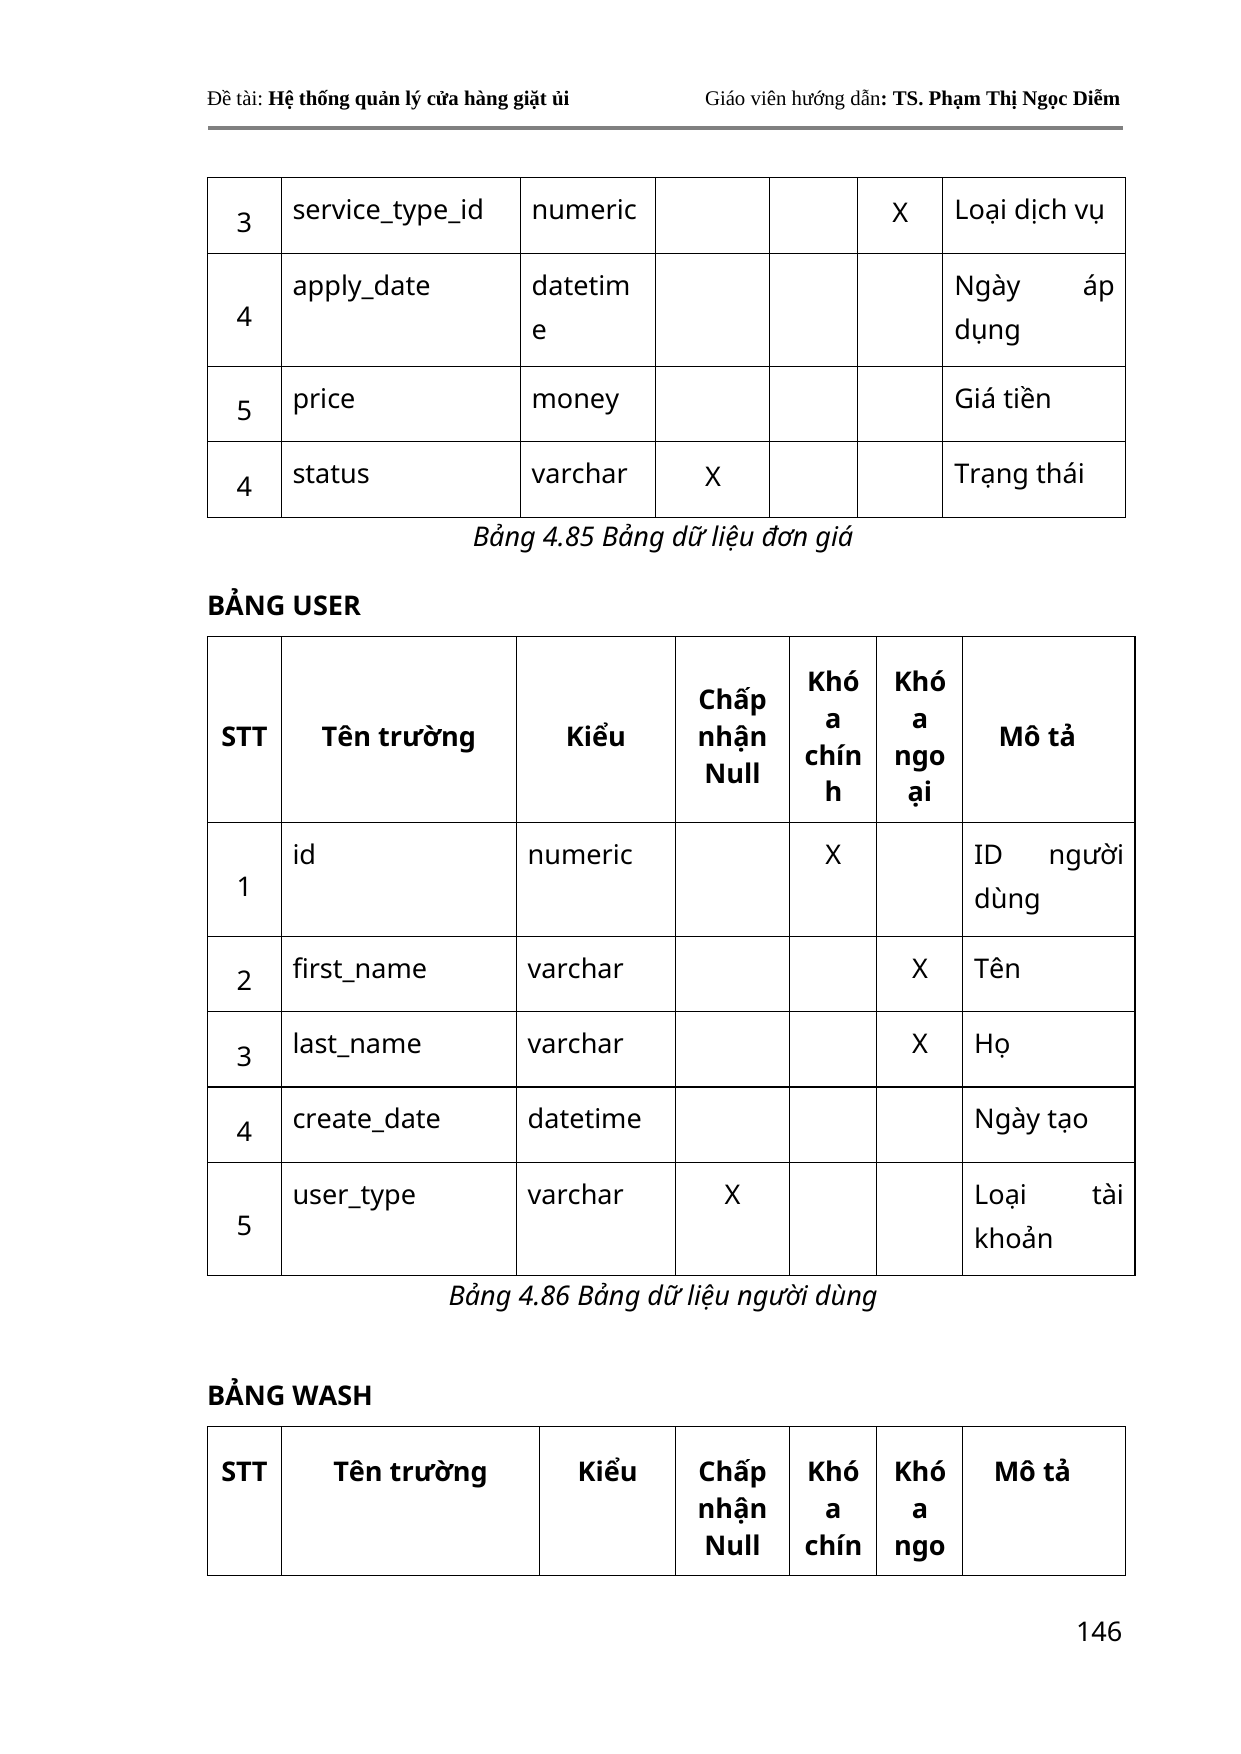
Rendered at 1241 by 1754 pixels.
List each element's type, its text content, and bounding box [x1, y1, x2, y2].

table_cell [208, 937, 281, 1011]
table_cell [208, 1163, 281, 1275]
text 4 [207, 1276, 1122, 1313]
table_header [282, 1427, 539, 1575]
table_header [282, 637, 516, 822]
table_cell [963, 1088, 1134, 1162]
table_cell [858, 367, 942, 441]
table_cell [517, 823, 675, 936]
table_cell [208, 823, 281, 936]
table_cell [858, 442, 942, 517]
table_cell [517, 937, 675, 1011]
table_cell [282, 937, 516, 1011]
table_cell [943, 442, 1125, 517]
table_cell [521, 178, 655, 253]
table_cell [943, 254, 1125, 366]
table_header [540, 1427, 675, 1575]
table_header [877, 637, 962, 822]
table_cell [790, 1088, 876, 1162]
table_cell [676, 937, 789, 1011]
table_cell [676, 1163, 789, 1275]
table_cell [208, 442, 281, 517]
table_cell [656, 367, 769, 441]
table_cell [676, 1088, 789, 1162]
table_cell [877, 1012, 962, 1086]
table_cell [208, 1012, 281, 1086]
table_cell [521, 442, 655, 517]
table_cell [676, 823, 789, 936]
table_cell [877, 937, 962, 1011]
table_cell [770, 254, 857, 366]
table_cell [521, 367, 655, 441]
text 4 [207, 518, 1122, 554]
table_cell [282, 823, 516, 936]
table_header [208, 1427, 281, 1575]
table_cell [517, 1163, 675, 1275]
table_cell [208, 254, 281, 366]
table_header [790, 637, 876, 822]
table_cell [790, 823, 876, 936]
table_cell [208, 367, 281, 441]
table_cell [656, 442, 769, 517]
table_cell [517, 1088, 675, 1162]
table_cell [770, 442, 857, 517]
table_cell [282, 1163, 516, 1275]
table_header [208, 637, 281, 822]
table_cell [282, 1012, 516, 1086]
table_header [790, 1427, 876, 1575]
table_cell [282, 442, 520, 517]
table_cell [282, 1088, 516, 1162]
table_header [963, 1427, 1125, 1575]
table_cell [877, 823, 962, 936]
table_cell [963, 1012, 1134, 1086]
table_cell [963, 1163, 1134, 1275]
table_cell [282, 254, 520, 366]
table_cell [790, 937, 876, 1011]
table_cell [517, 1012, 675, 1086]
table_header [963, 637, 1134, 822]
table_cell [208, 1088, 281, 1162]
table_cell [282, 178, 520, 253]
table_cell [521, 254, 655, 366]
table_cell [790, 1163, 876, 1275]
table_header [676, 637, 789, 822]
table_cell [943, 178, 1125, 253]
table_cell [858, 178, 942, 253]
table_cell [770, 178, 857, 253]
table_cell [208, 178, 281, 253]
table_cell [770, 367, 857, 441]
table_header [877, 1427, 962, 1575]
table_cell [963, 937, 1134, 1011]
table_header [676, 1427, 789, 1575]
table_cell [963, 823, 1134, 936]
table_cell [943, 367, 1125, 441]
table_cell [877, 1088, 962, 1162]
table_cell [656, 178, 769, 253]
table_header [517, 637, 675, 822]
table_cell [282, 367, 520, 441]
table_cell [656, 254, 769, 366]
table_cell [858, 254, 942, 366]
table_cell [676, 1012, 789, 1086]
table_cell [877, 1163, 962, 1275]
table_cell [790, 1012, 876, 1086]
